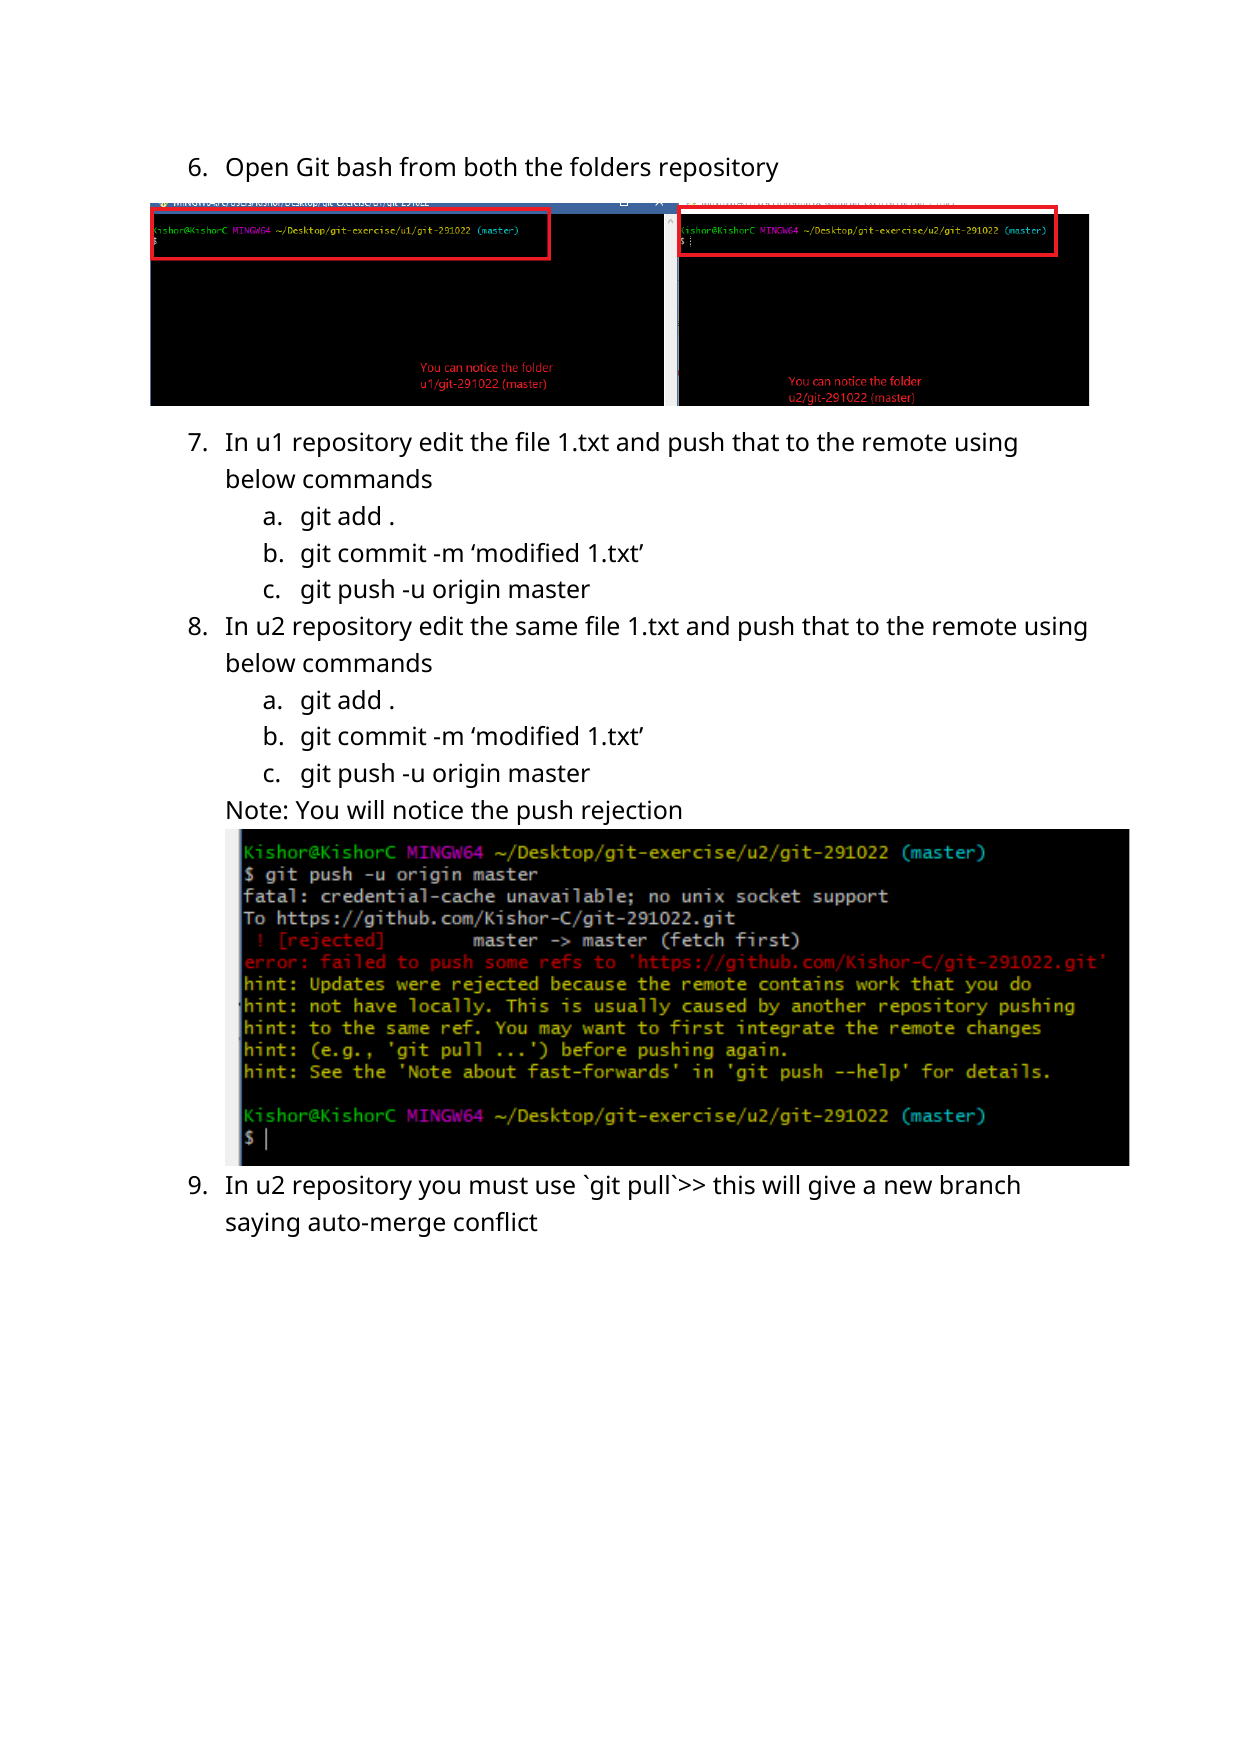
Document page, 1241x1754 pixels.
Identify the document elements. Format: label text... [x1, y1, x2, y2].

picture [150, 203, 1090, 406]
list Note: You will notice the push rejection [225, 793, 1090, 827]
list Open Git bash from both the folders repository [187, 150, 1090, 184]
list In u2 repository you must use `git pull`>> this will give a new branch saying auto-merge conflict [187, 1167, 1090, 1238]
list git push -u origin master [262, 572, 1090, 606]
picture [225, 829, 1130, 1166]
list git commit -m ‘modified 1.txt’ [262, 719, 1090, 753]
list git commit -m ‘modified 1.txt’ [262, 535, 1090, 569]
list git push -u origin master [262, 756, 1090, 790]
list In u2 repository edit the same file 1.txt and push that to the remote using below commands [187, 609, 1090, 679]
list git add . [262, 682, 1090, 716]
list In u1 repository edit the file 1.txt and push that to the remote using below commands [187, 425, 1090, 496]
list git add . [262, 498, 1090, 532]
